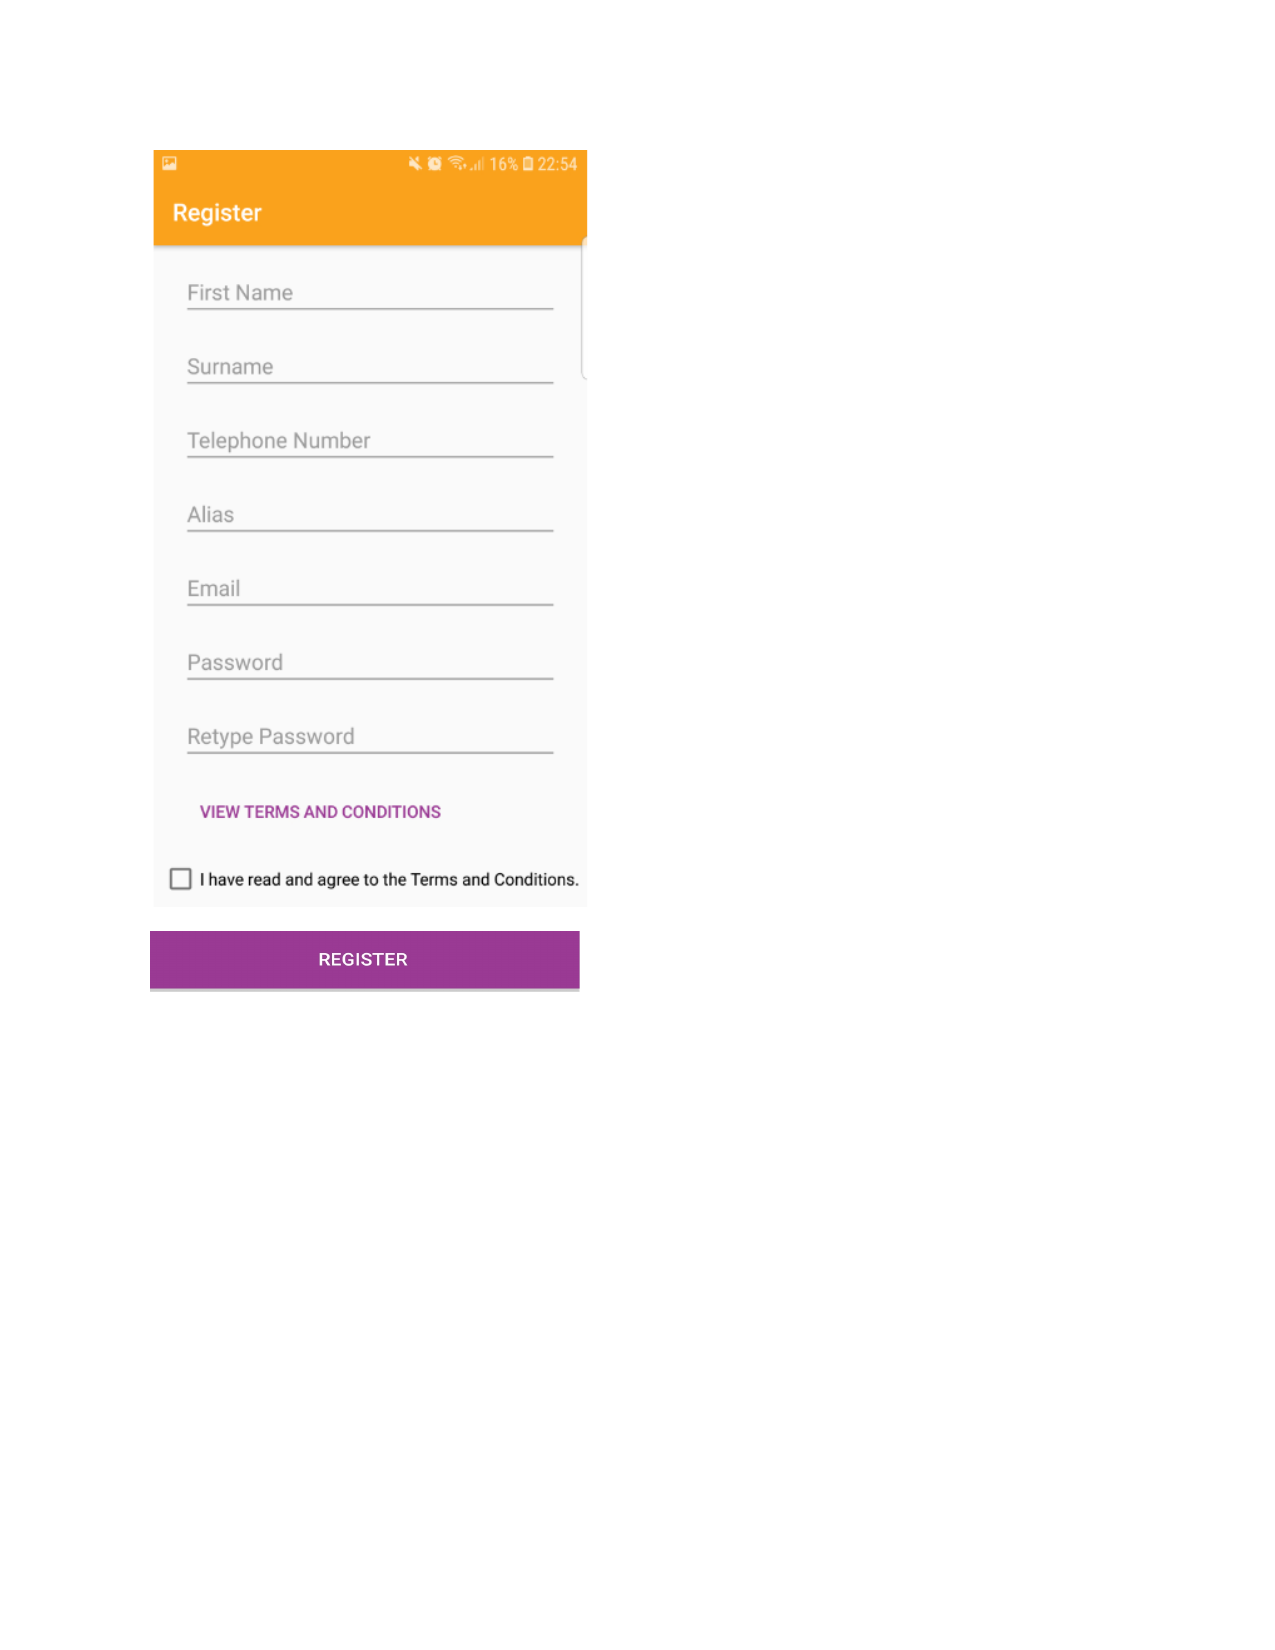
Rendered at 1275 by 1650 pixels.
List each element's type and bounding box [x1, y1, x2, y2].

picture [150, 931, 580, 992]
picture [150, 150, 596, 907]
